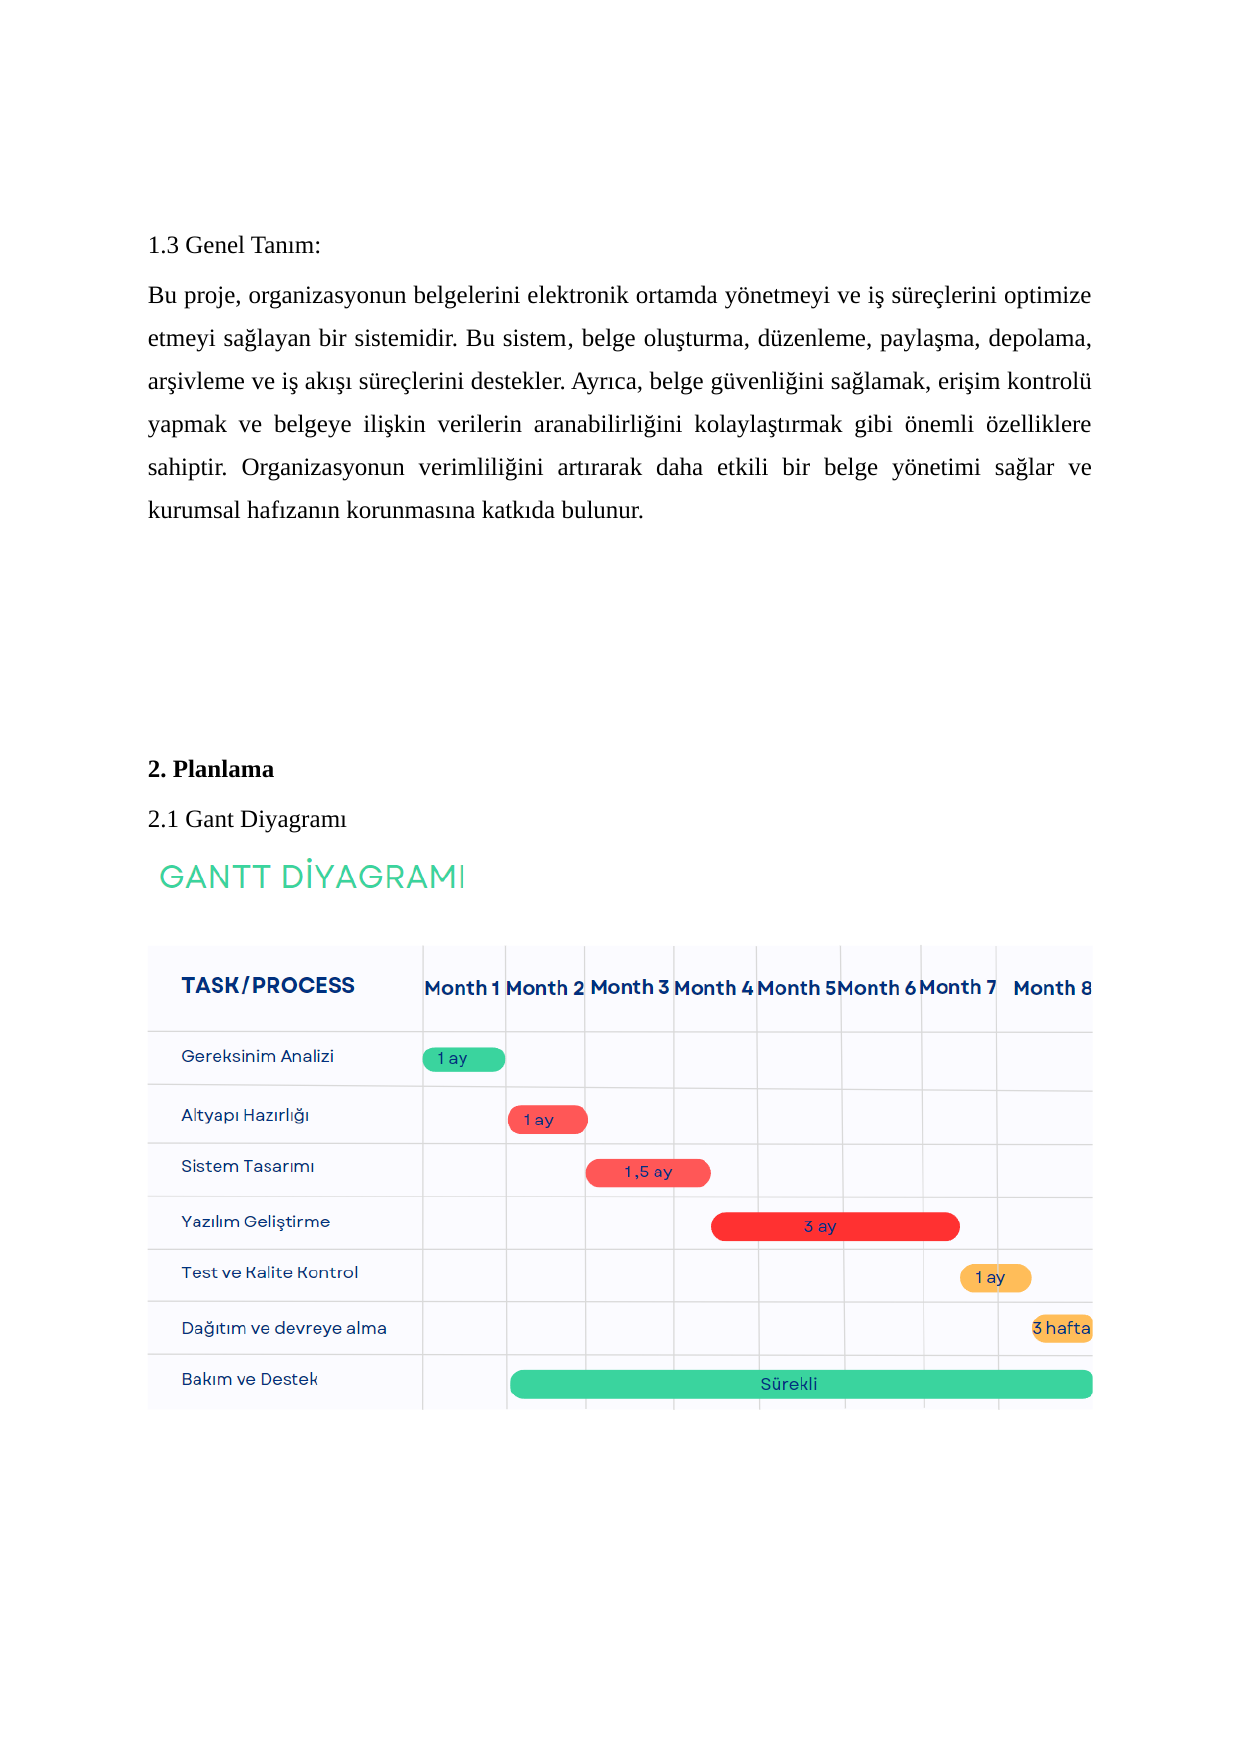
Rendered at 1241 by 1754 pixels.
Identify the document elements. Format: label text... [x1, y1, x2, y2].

text 2.1 Gant Diyagramı [148, 804, 1093, 833]
text 1.3 Genel Tanım: [148, 230, 1093, 259]
text 2. Planlama [148, 754, 1093, 783]
picture [147, 853, 1093, 1418]
text Bu proje, organizasyonun belgelerini elektronik ortamda yönetmeyi ve iş süreçlerini optimize etmeyi sağlayan bir sistemidir. Bu sistem, belge oluşturma, düzenleme, paylaşma, depolama, arşivleme ve iş akışı süreçlerini destekler. Ayrıca, belge güvenliğini sağlamak, erişim kontrolü yapmak ve belgeye ilişkin verilerin aranabilirliğini kolaylaştırmak gibi önemli özelliklere sahiptir. Organizasyonun verimliliğini artırarak daha etkili bir belge yönetimi sağlar ve kurumsal hafızanın korunmasına katkıda bulunur. [148, 280, 1093, 524]
